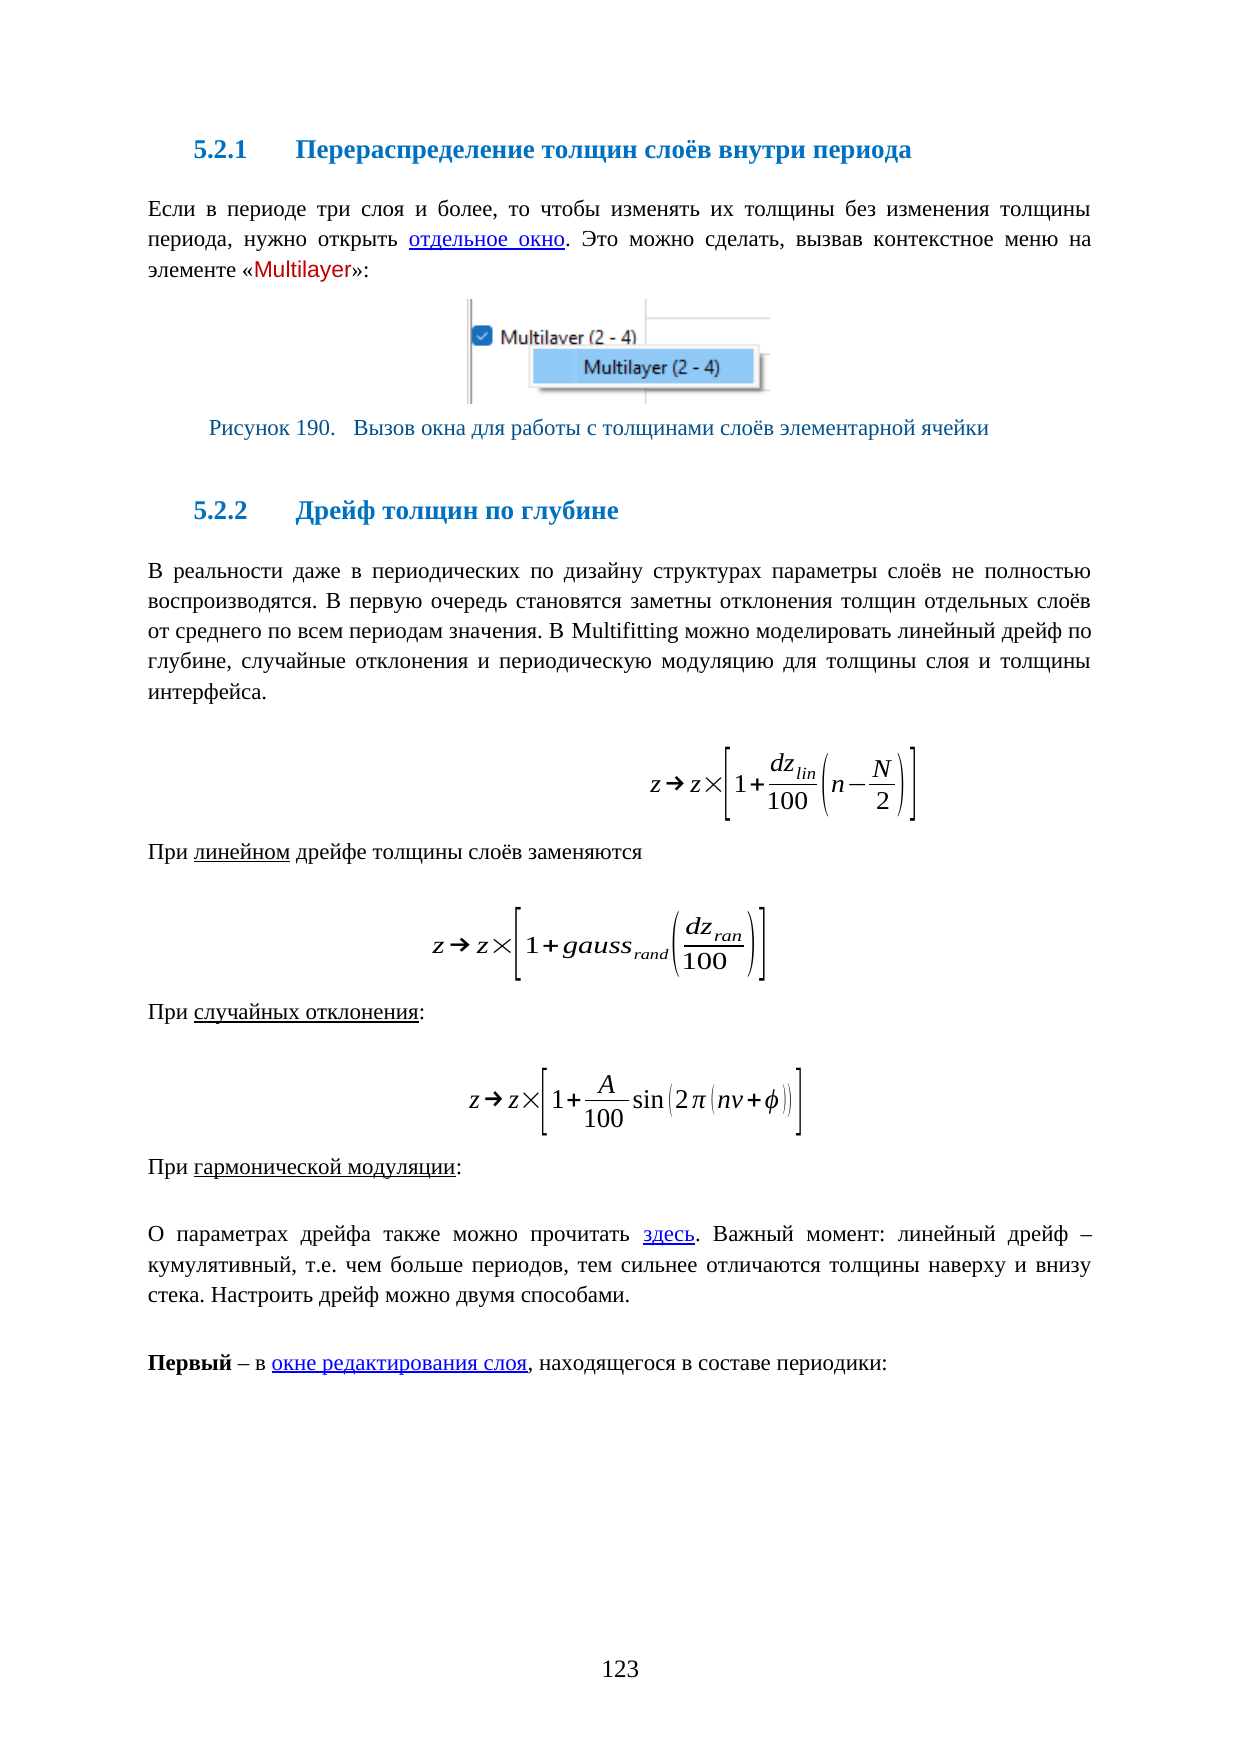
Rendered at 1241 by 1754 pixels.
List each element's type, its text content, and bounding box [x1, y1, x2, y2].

text При линейном дрейфе толщины слоёв заменяются [148, 745, 1093, 864]
subtitle Перераспределение толщин слоёв внутри периода [193, 133, 1093, 164]
text Если в периоде три слоя и более, то чтобы изменять их толщины без изменения толщины периода, нужно открыть отдельное окно. Это можно сделать, вызвав контекстное меню на элементе «Multilayer»: [148, 195, 1093, 282]
text При гармонической модуляции: [148, 1066, 1093, 1179]
text В реальности даже в периодических по дизайну структурах параметры слоёв не полностью воспроизводятся. В первую очередь становятся заметны отклонения толщин отдельных слоёв от среднего по всем периодам значения. В Multifitting можно моделировать линейный дрейф по глубине, случайные отклонения и периодическую модуляцию для толщины слоя и толщины интерфейса. [148, 557, 1093, 704]
text При случайных отклонения: [148, 906, 1093, 1025]
list Вызов окна для работы с толщинами слоёв элементарной ячейки [178, 324, 1093, 441]
subtitle Дрейф толщин по глубине [193, 494, 1093, 526]
text О параметрах дрейфа также можно прочитать здесь. Важный момент: линейный дрейф – кумулятивный, т.е. чем больше периодов, тем сильнее отличаются толщины наверху и внизу стека. Настроить дрейф можно двумя способами. [148, 1220, 1093, 1307]
text Первый – в окне редактирования слоя, находящегося в составе периодики: [148, 1348, 1093, 1375]
picture [467, 299, 770, 404]
